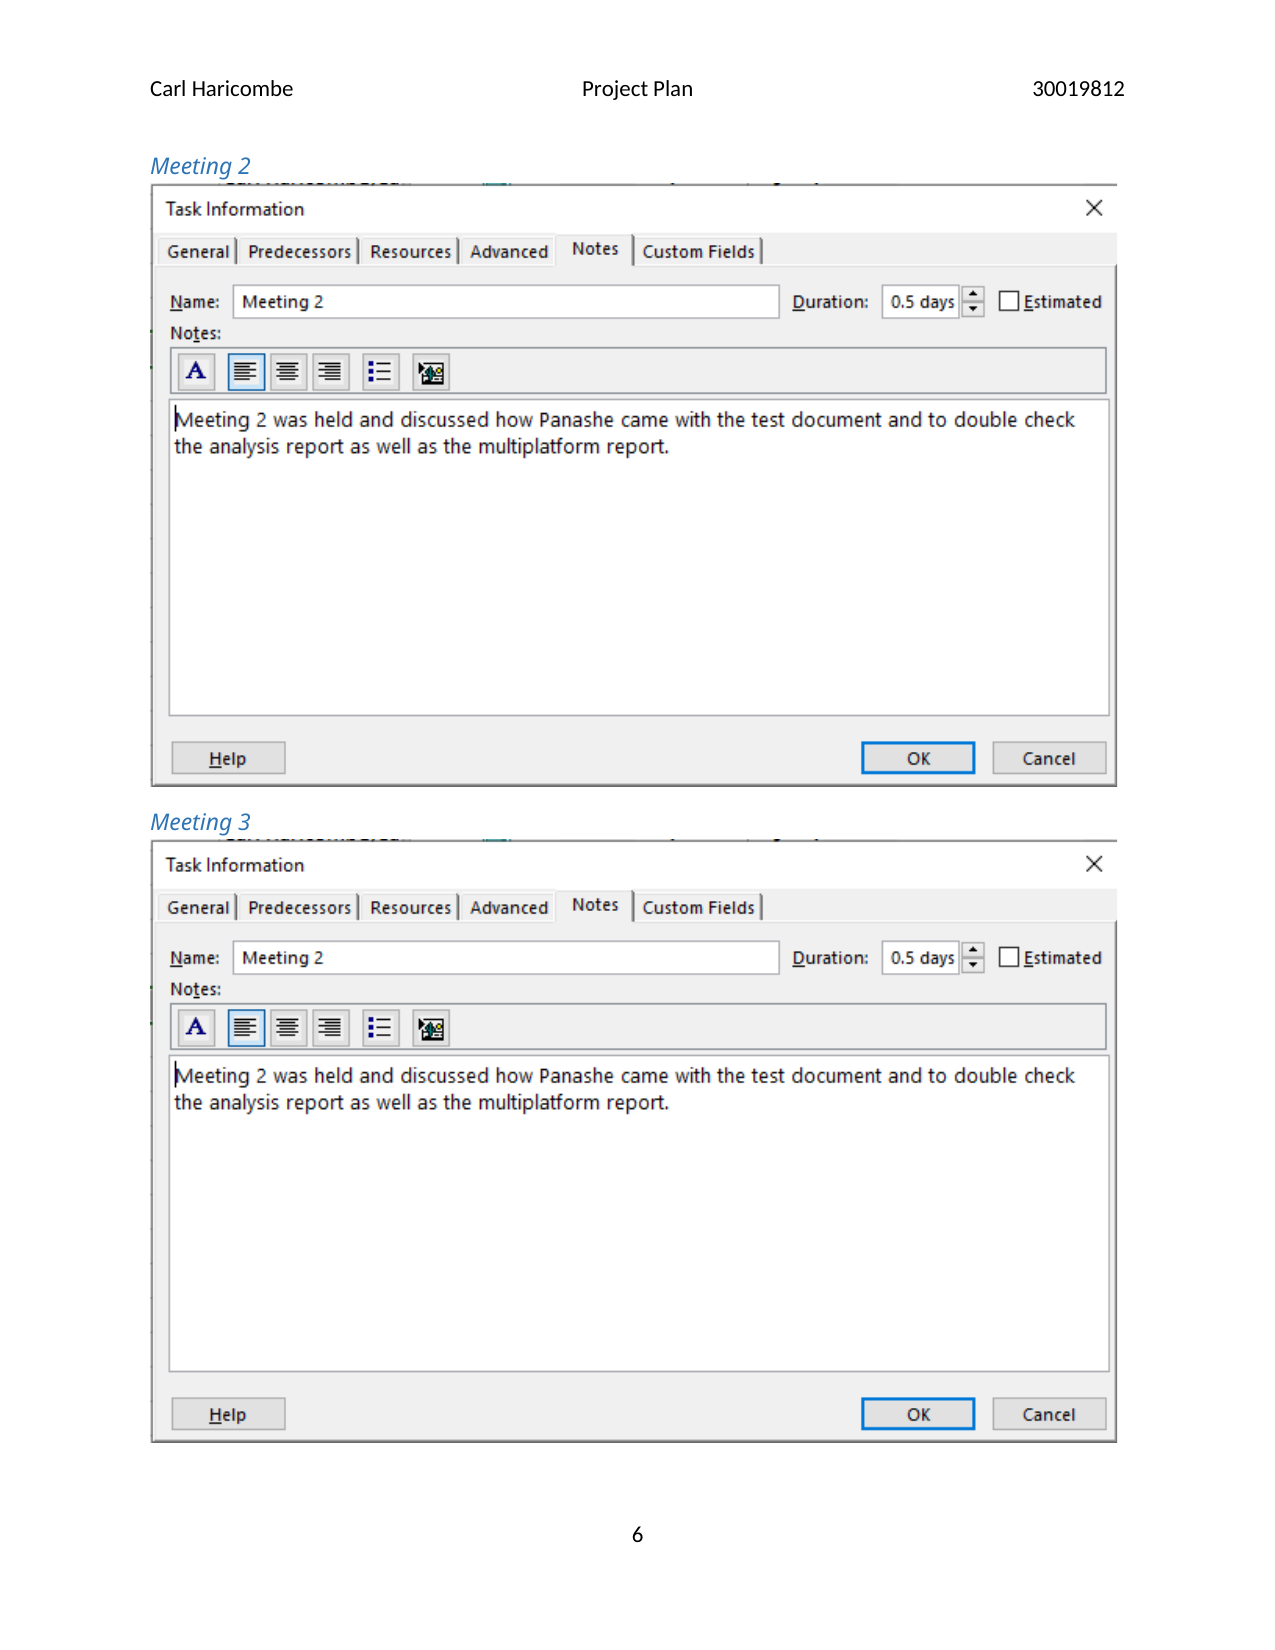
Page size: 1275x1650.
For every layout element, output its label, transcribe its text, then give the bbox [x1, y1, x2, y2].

subtitle Meeting 2 [150, 150, 1125, 181]
picture [150, 183, 1118, 787]
picture [150, 839, 1118, 1443]
subtitle Meeting 3 [150, 806, 1125, 837]
